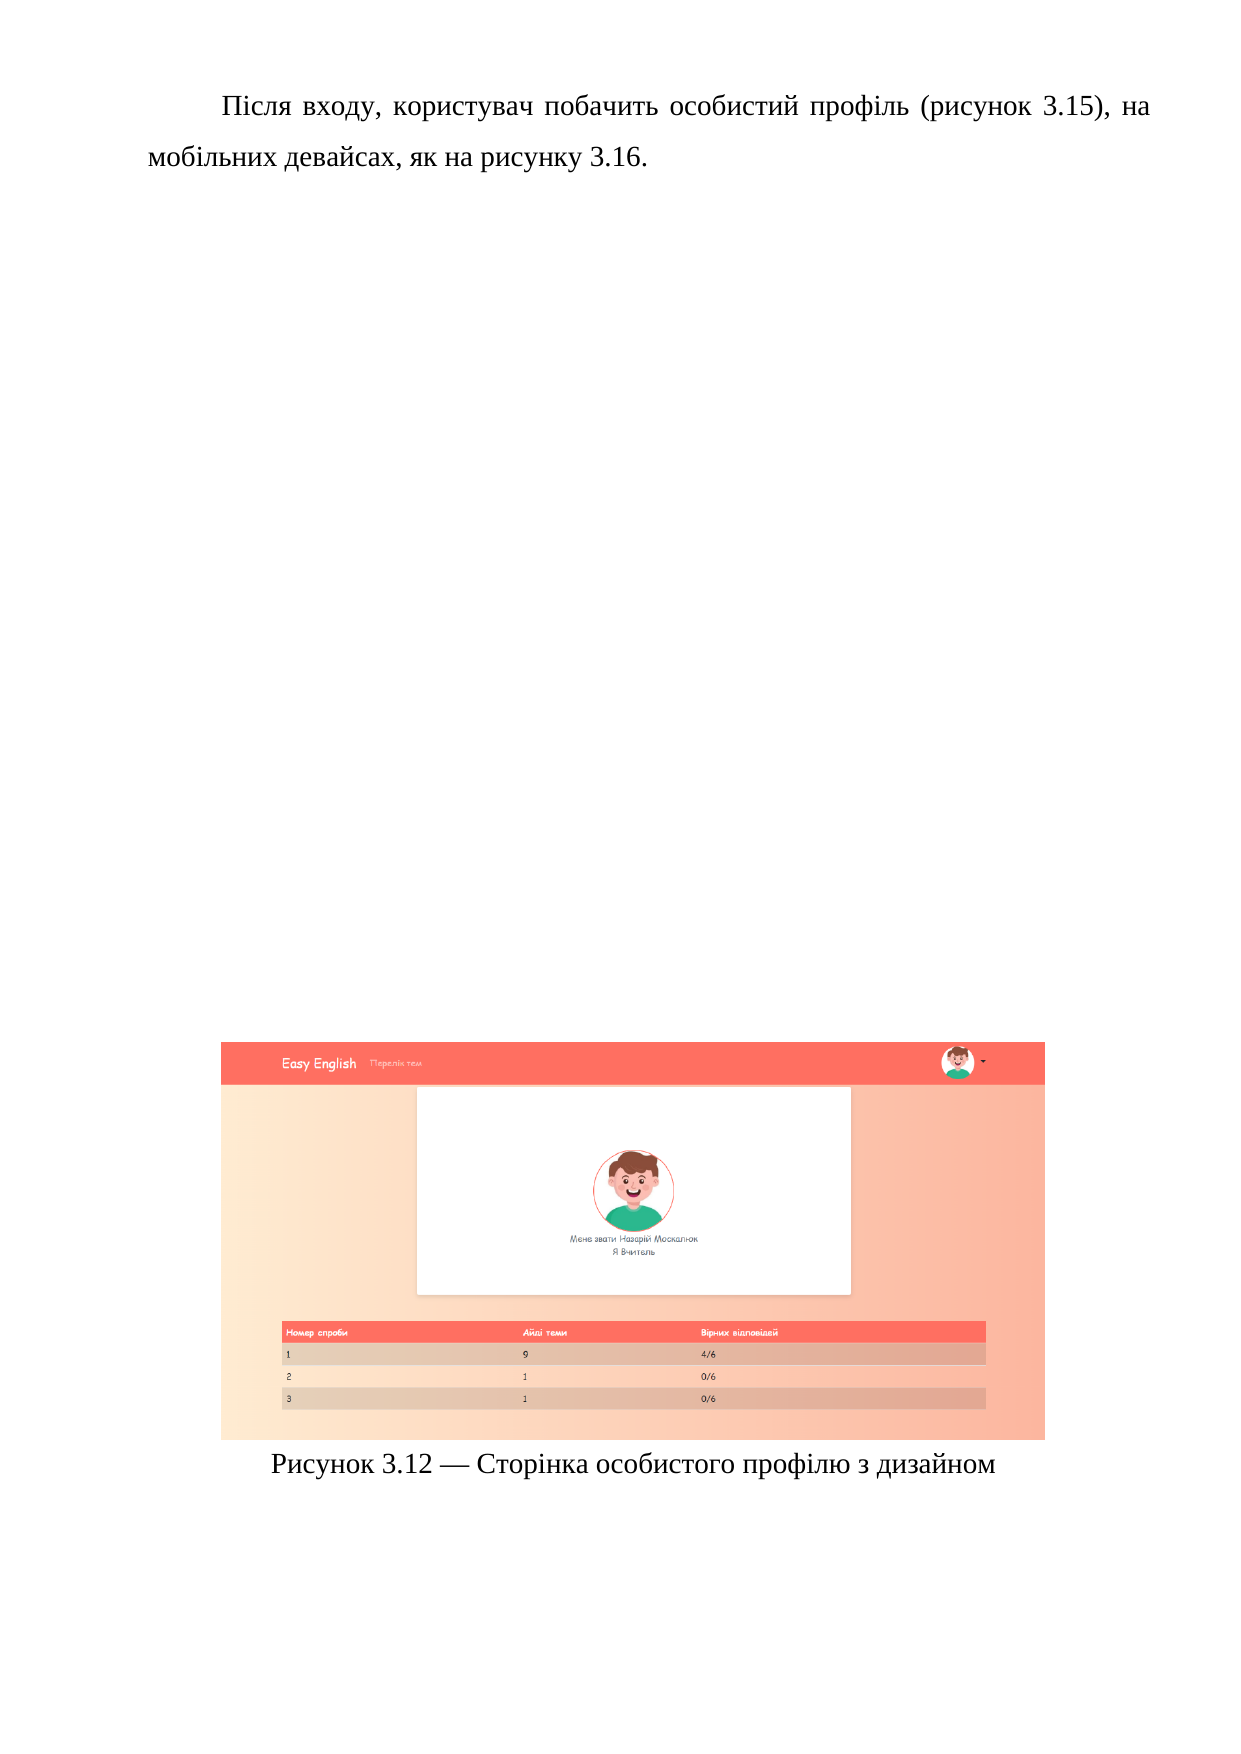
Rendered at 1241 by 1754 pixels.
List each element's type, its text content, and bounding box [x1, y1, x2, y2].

picture [221, 1042, 1045, 1440]
text Після входу, користувач побачить особистий профіль (рисунок 3.15), на мобільних девайсах, як на рисунку 3.16. [148, 88, 1152, 172]
